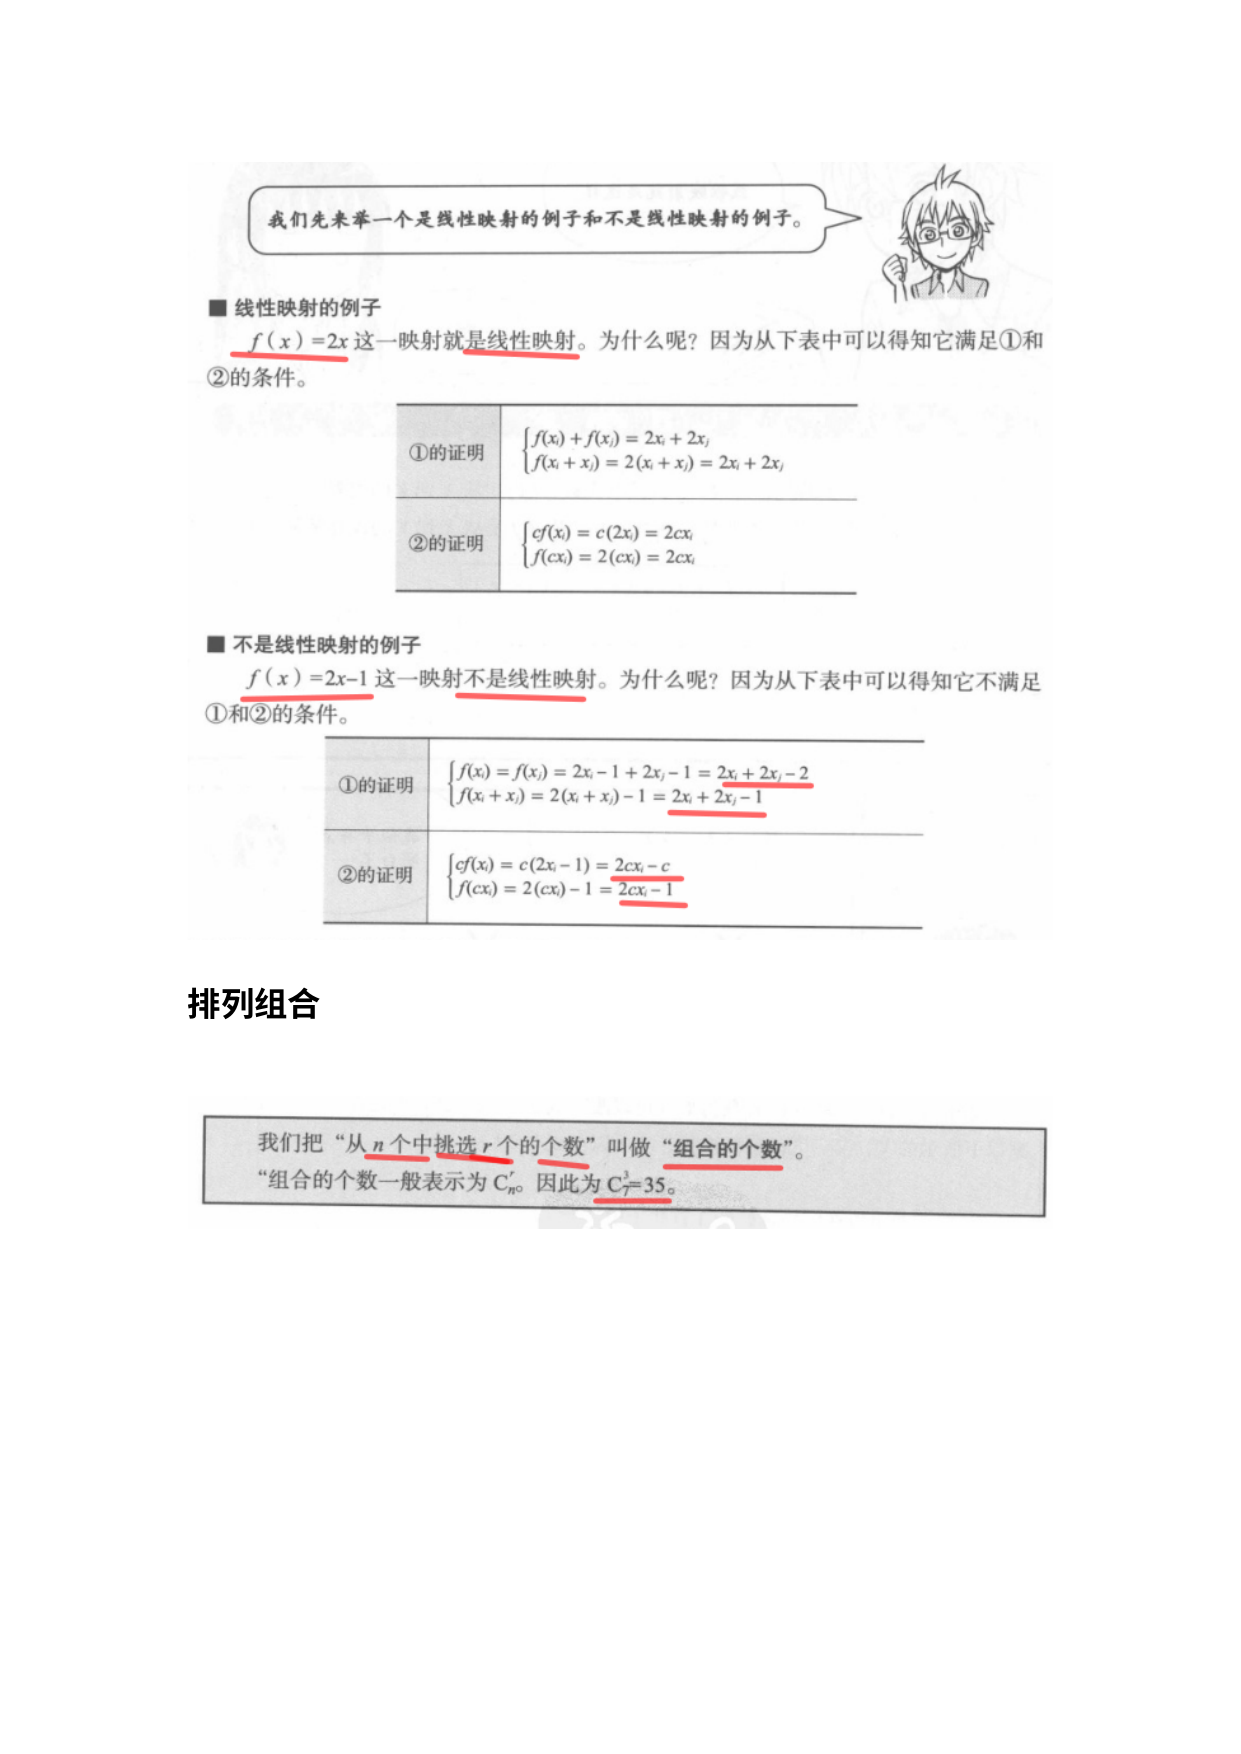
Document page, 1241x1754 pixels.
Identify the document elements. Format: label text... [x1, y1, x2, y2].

picture [187, 162, 1053, 940]
subtitle 排列组合 [187, 969, 1053, 1034]
picture [187, 1096, 1053, 1229]
